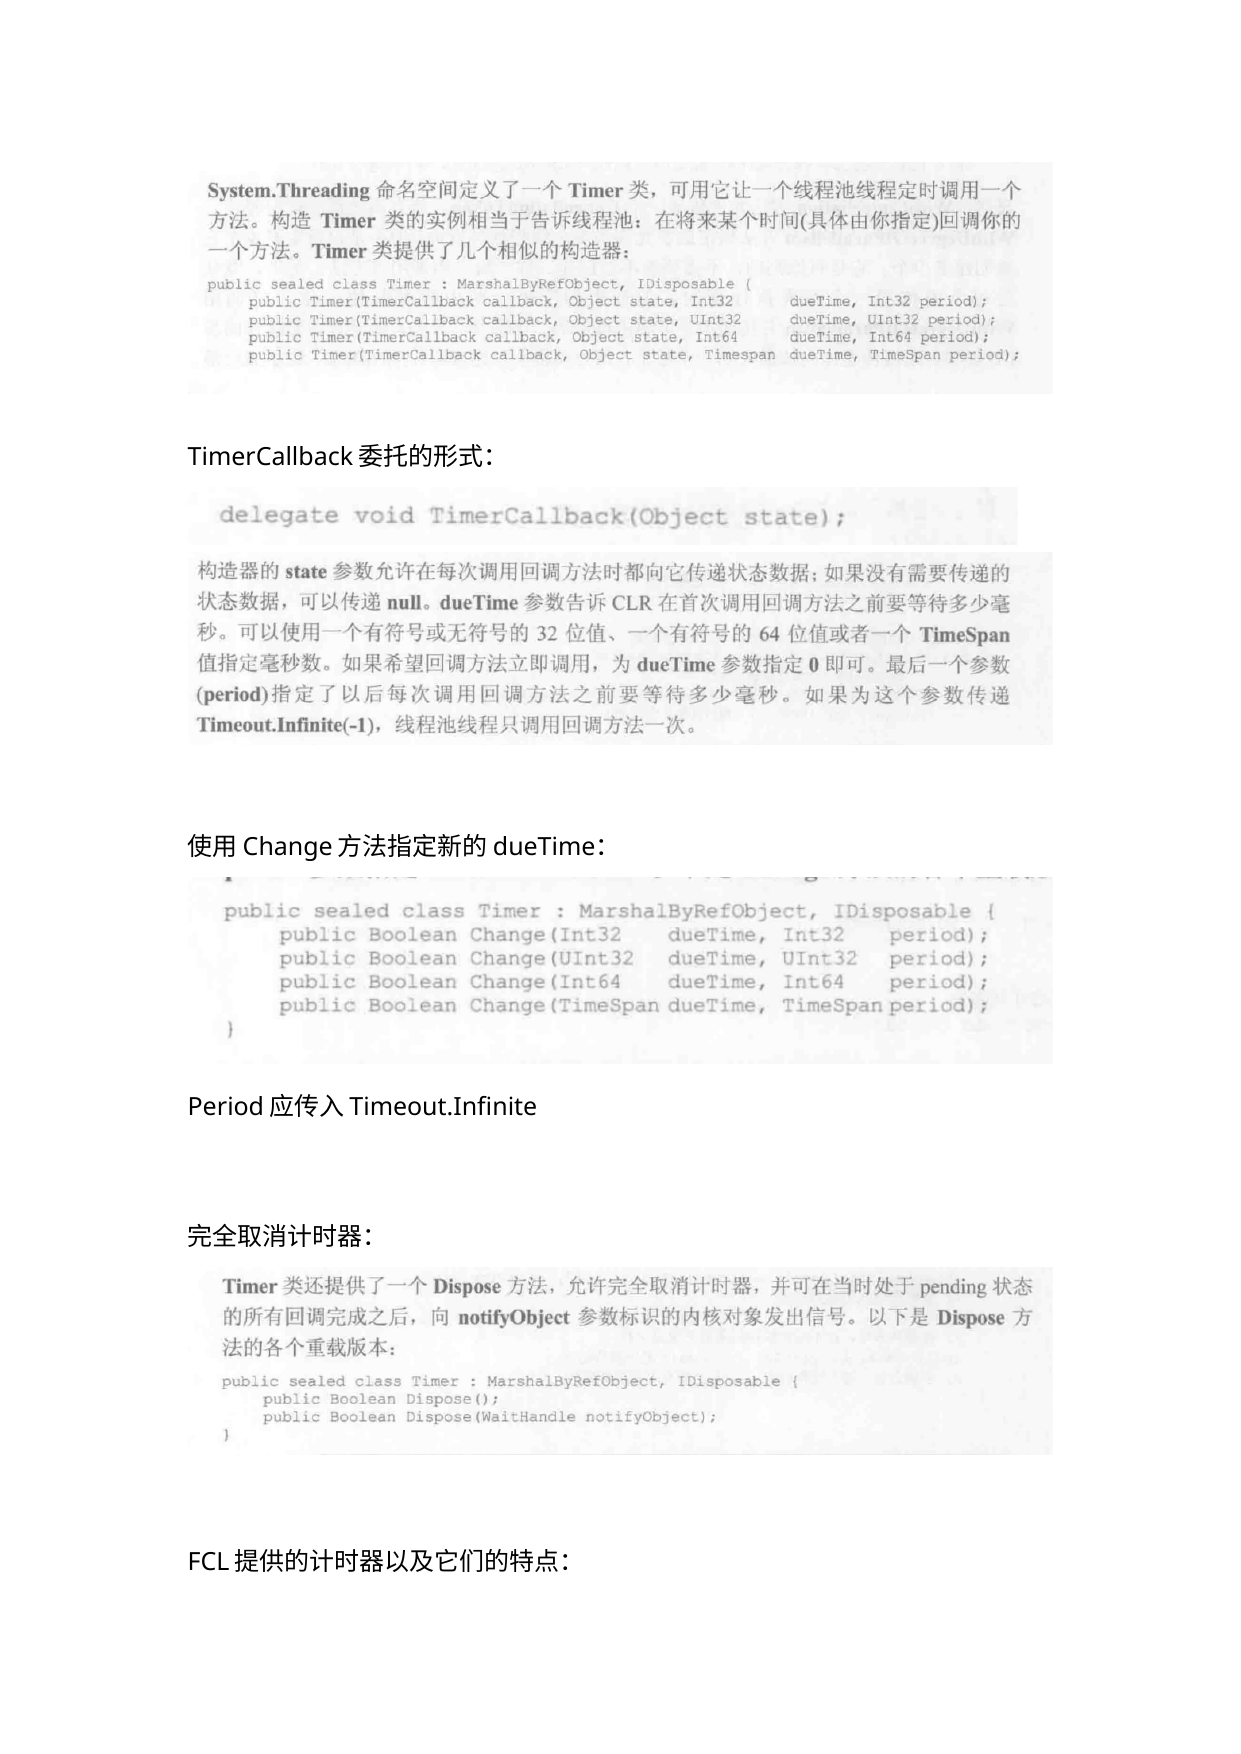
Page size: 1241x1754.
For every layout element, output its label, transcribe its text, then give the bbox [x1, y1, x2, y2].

picture [187, 1267, 1053, 1455]
text FCL提供的计时器以及它们的特点： [187, 1527, 1053, 1592]
picture [187, 162, 1053, 394]
picture [187, 552, 1053, 745]
text TimerCallback委托的形式： [187, 422, 1053, 487]
text Period应传入Timeout.Infinite [187, 1072, 1053, 1137]
picture [187, 877, 1053, 1064]
picture [187, 487, 1018, 545]
text 完全取消计时器： [187, 1202, 1053, 1267]
text 使用Change方法指定新的dueTime： [187, 812, 1053, 877]
